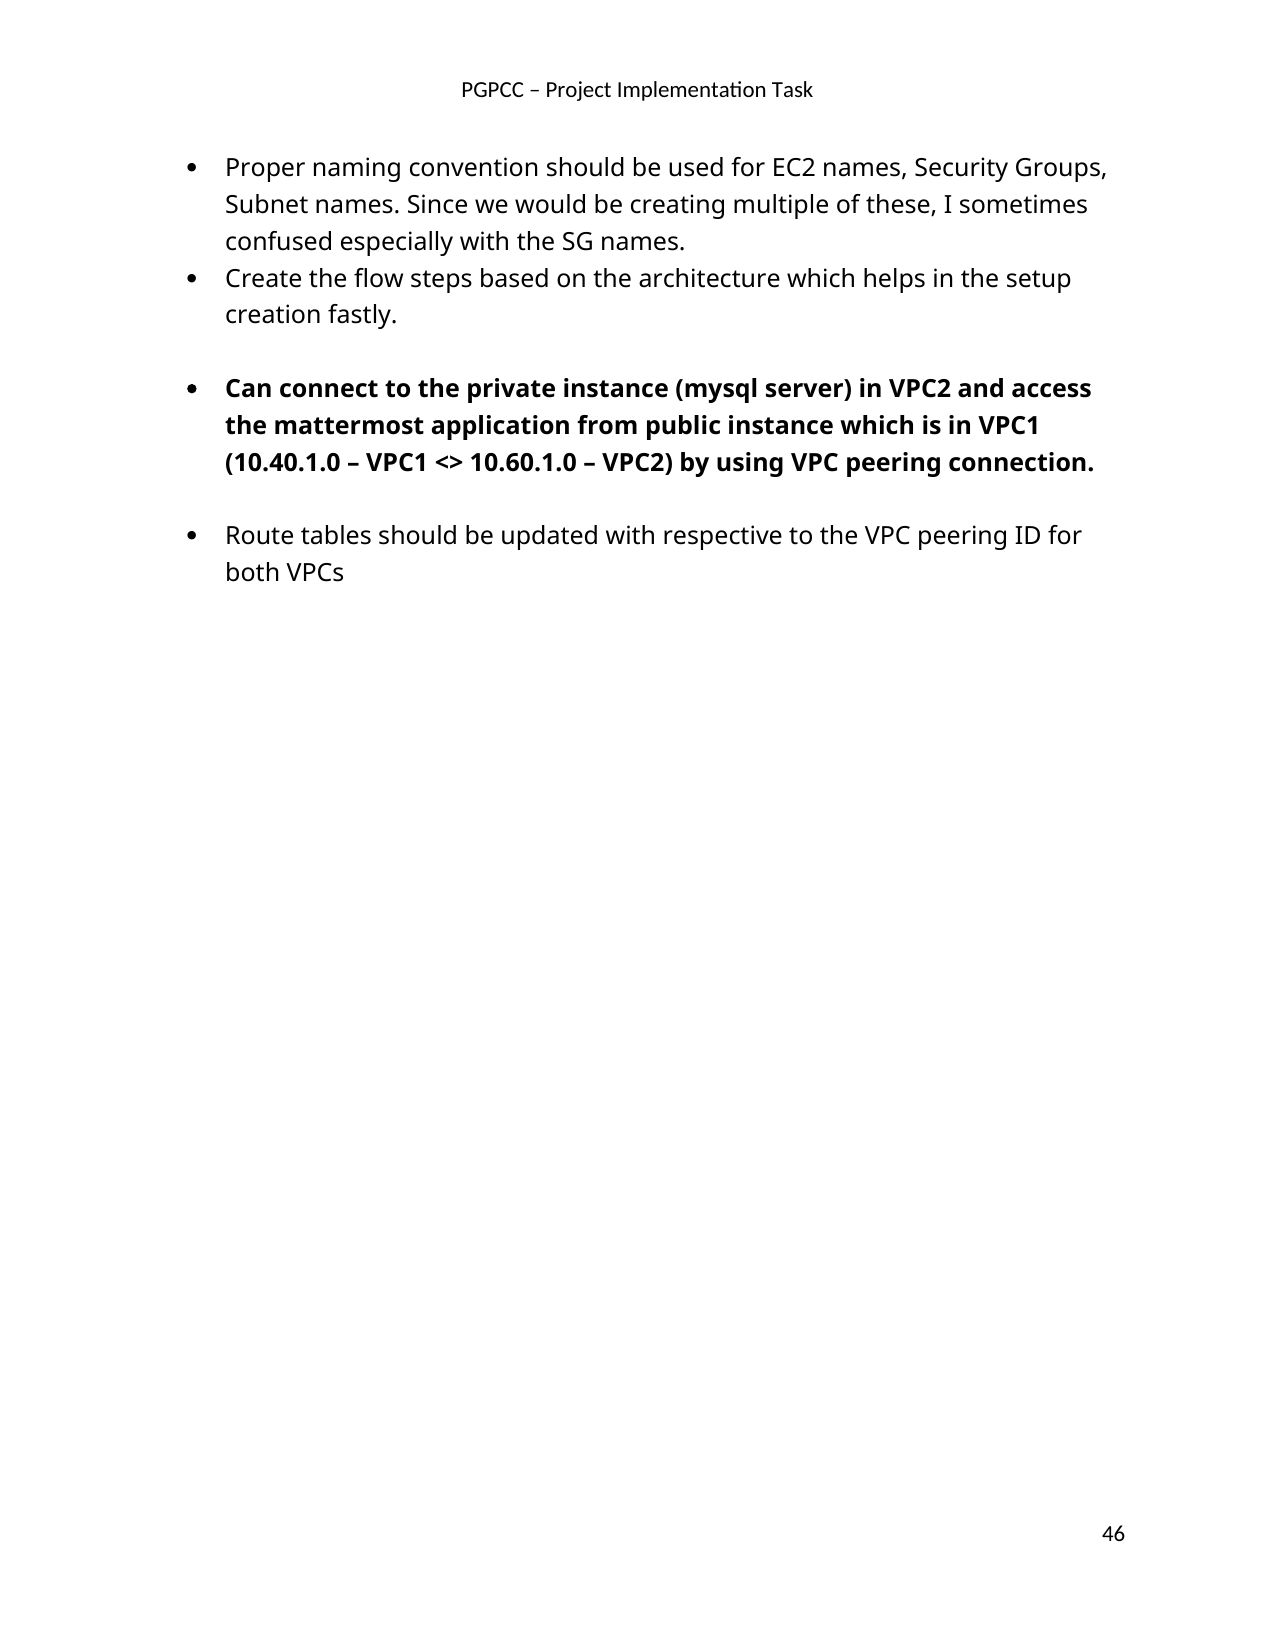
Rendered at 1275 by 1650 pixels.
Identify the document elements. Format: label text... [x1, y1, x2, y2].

list Can connect to the private instance (mysql server) in VPC2 and access the mattermost application from public instance which is in VPC1 (10.40.1.0 – VPC1 <> 10.60.1.0 – VPC2) by using VPC peering connection. [187, 371, 1125, 478]
list Create the flow steps based on the architecture which helps in the setup creation fastly. [187, 260, 1125, 331]
list Route tables should be updated with respective to the VPC peering ID for both VPCs [187, 518, 1125, 588]
list Proper naming convention should be used for EC2 names, Security Groups, Subnet names. Since we would be creating multiple of these, I sometimes confused especially with the SG names. [187, 150, 1125, 258]
